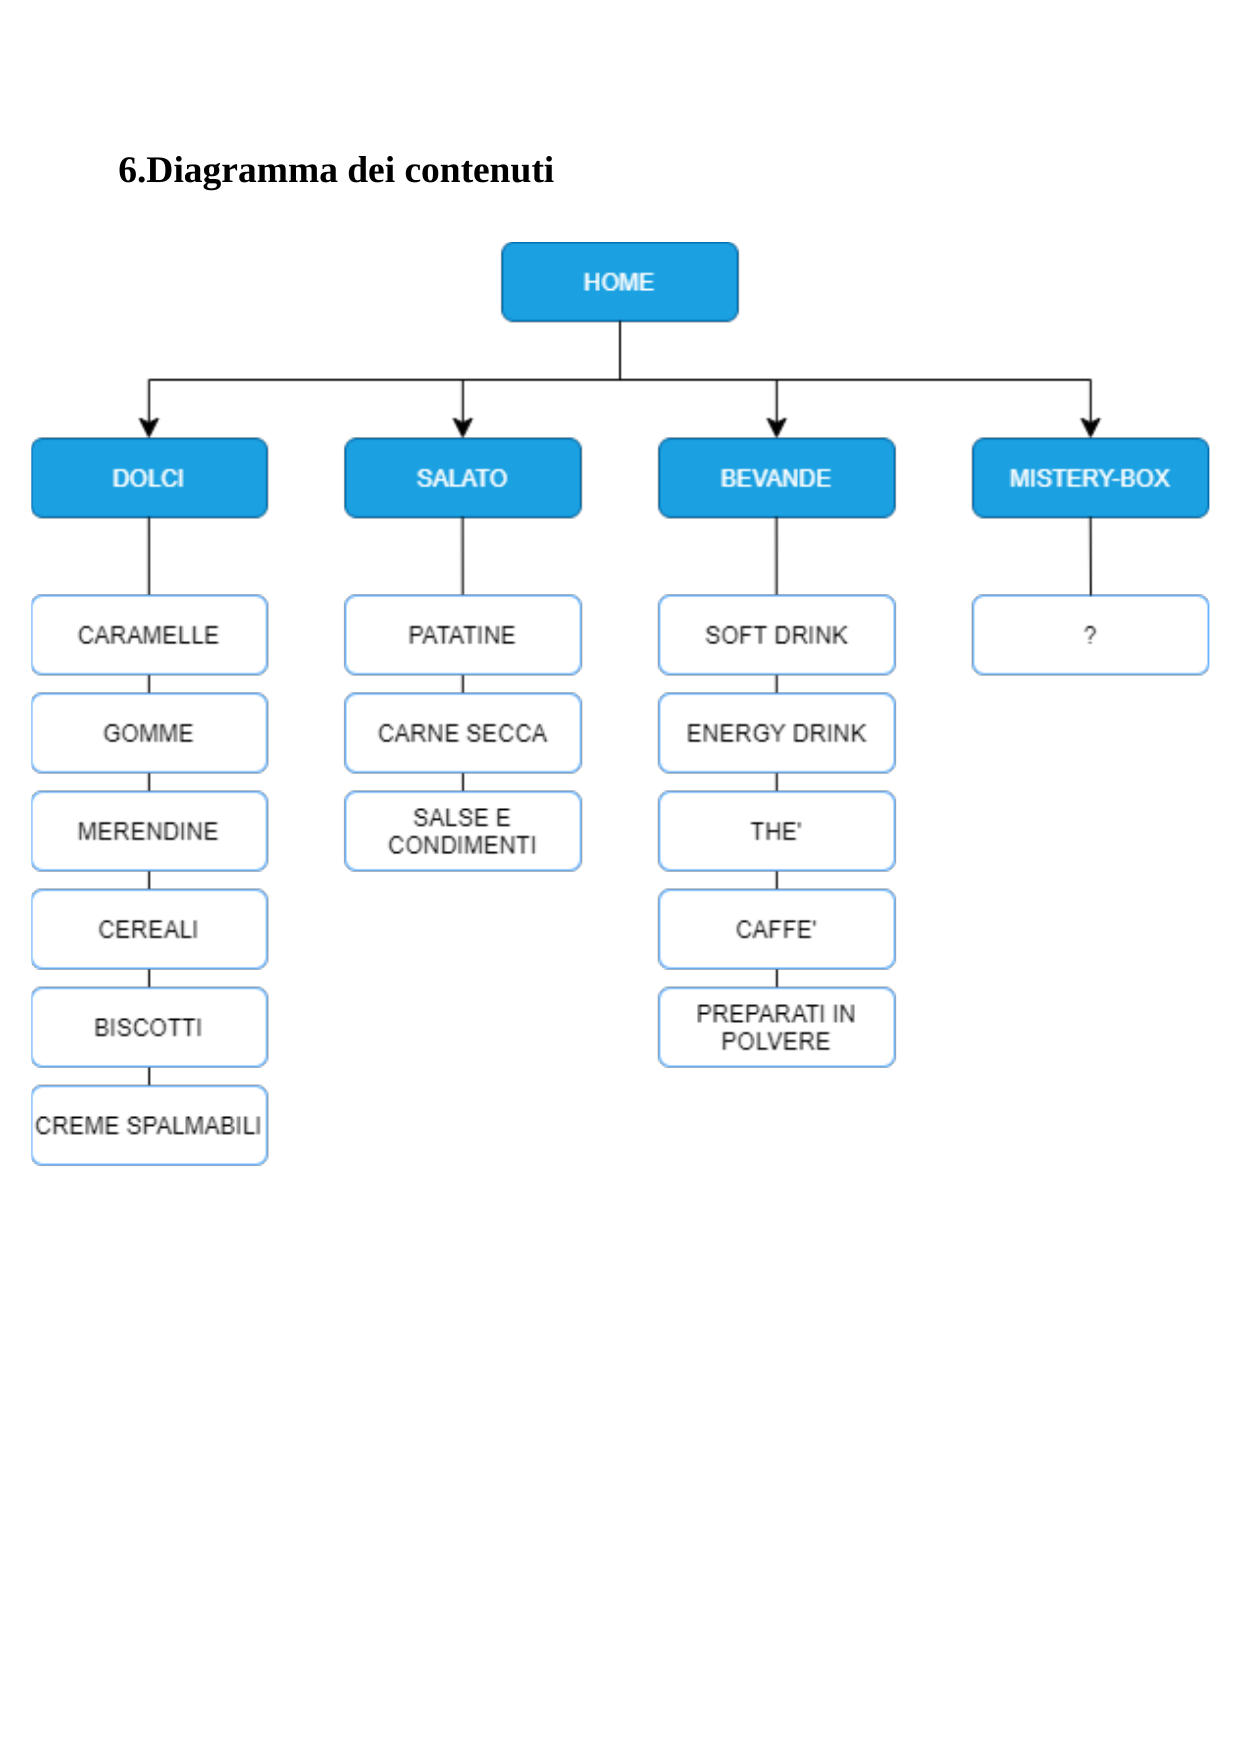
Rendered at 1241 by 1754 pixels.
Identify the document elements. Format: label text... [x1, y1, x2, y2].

text 6.Diagramma dei contenuti [118, 148, 1122, 191]
picture [31, 242, 1210, 1168]
